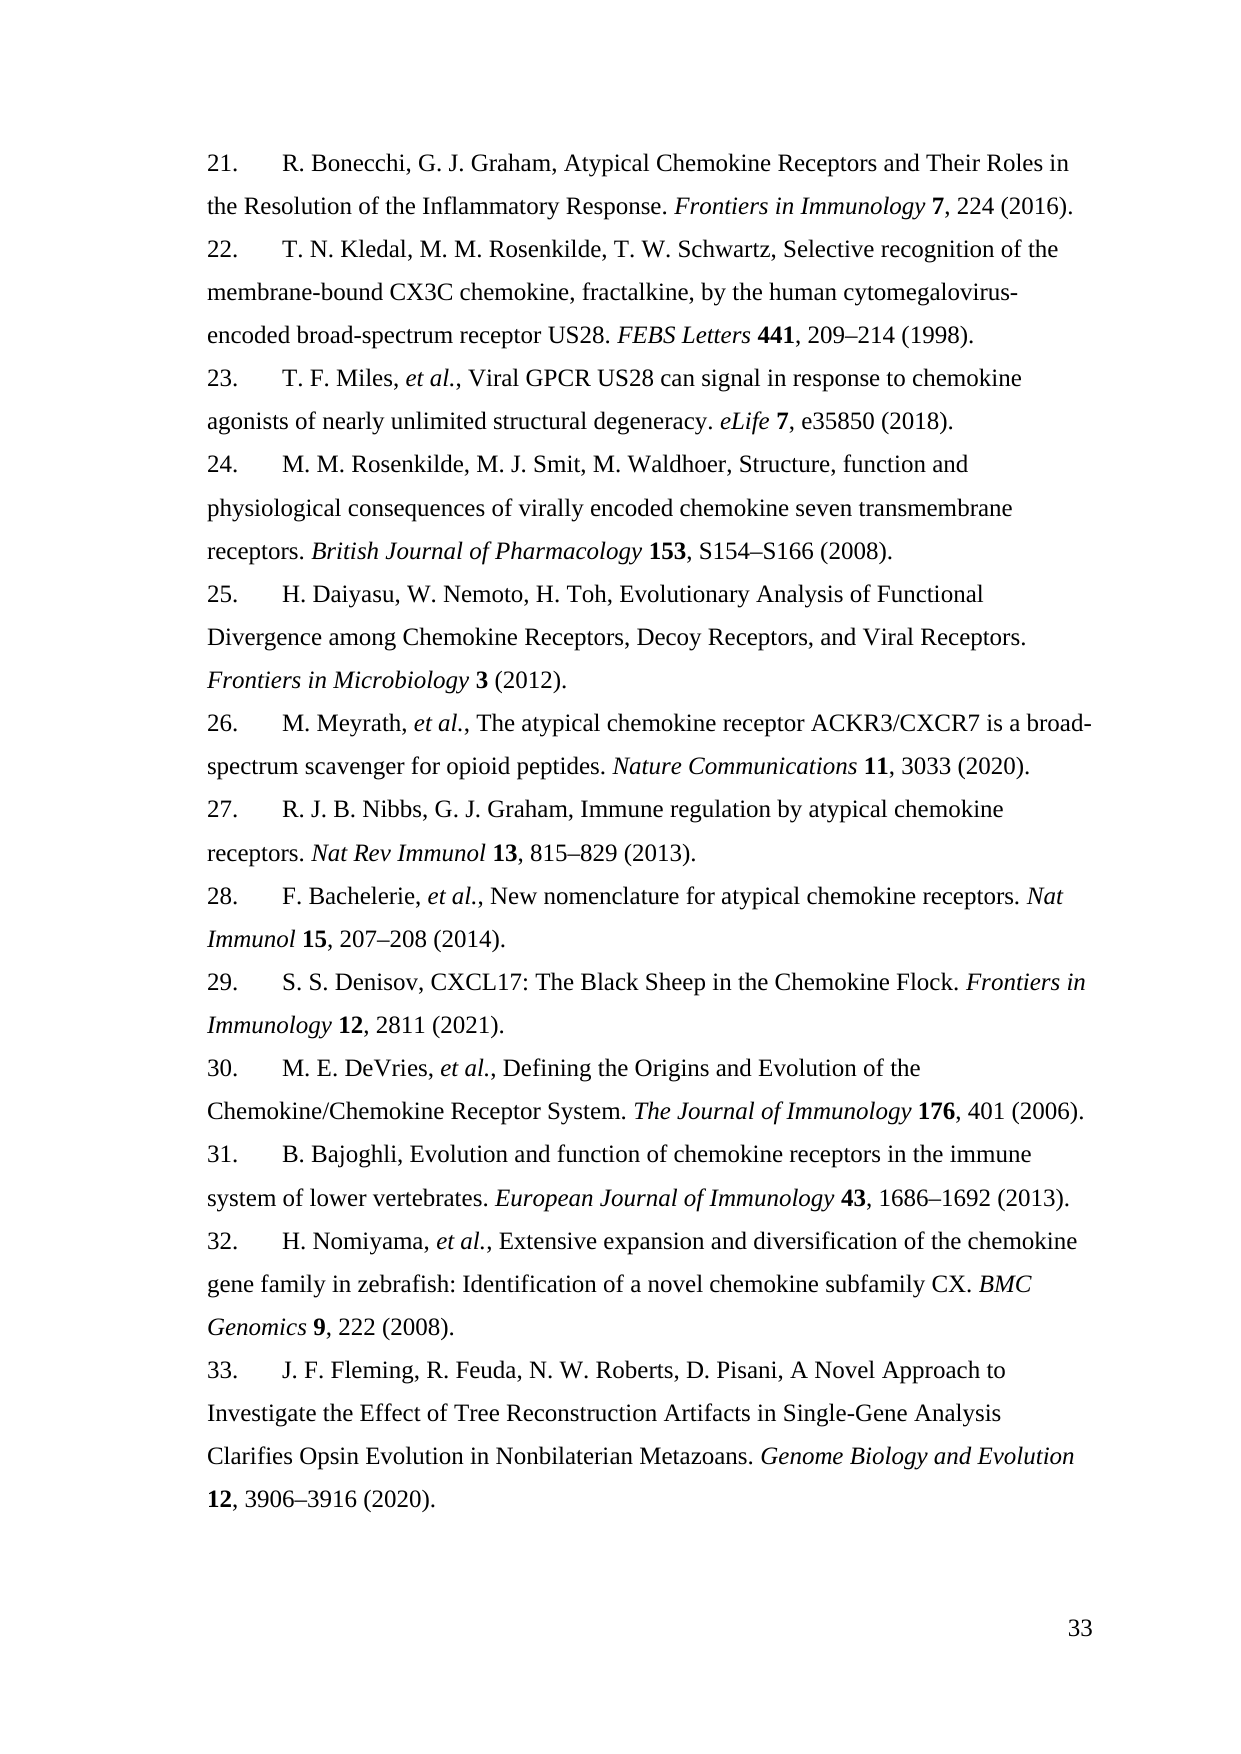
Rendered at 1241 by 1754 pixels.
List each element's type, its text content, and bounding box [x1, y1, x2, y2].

text 22. T. N. Kledal, M. M. Rosenkilde, T. W. Schwartz, Selective recognition of the membrane-bound CX3C chemokine, fractalkine, by the human cytomegalovirus-encoded broad-spectrum receptor US28. FEBS Letters 441, 209–214 (1998). [207, 234, 1092, 349]
text 27. R. J. B. Nibbs, G. J. Graham, Immune regulation by atypical chemokine receptors. Nat Rev Immunol 13, 815–829 (2013). [207, 794, 1092, 866]
text 30. M. E. DeVries, et al., Defining the Origins and Evolution of the Chemokine/Chemokine Receptor System. The Journal of Immunology 176, 401 (2006). [207, 1053, 1092, 1125]
text 21. R. Bonecchi, G. J. Graham, Atypical Chemokine Receptors and Their Roles in the Resolution of the Inflammatory Response. Frontiers in Immunology 7, 224 (2016). [207, 148, 1092, 219]
text 29. S. S. Denisov, CXCL17: The Black Sheep in the Chemokine Flock. Frontiers in Immunology 12, 2811 (2021). [207, 967, 1092, 1039]
text 28. F. Bachelerie, et al., New nomenclature for atypical chemokine receptors. Nat Immunol 15, 207–208 (2014). [207, 881, 1092, 953]
text 33. J. F. Fleming, R. Feuda, N. W. Roberts, D. Pisani, A Novel Approach to Investigate the Effect of Tree Reconstruction Artifacts in Single-Gene Analysis Clarifies Opsin Evolution in Nonbilaterian Metazoans. Genome Biology and Evolution 12, 3906–3916 (2020). [207, 1355, 1092, 1513]
text 24. M. M. Rosenkilde, M. J. Smit, M. Waldhoer, Structure, function and physiological consequences of virally encoded chemokine seven transmembrane receptors. British Journal of Pharmacology 153, S154–S166 (2008). [207, 449, 1092, 564]
text 23. T. F. Miles, et al., Viral GPCR US28 can signal in response to chemokine agonists of nearly unlimited structural degeneracy. eLife 7, e35850 (2018). [207, 363, 1092, 435]
text 31. B. Bajoghli, Evolution and function of chemokine receptors in the immune system of lower vertebrates. European Journal of Immunology 43, 1686–1692 (2013). [207, 1139, 1092, 1211]
text 26. M. Meyrath, et al., The atypical chemokine receptor ACKR3/CXCR7 is a broad-spectrum scavenger for opioid peptides. Nature Communications 11, 3033 (2020). [207, 708, 1092, 780]
text 32. H. Nomiyama, et al., Extensive expansion and diversification of the chemokine gene family in zebrafish: Identification of a novel chemokine subfamily CX. BMC Genomics 9, 222 (2008). [207, 1226, 1092, 1341]
text 25. H. Daiyasu, W. Nemoto, H. Toh, Evolutionary Analysis of Functional Divergence among Chemokine Receptors, Decoy Receptors, and Viral Receptors. Frontiers in Microbiology 3 (2012). [207, 579, 1092, 694]
